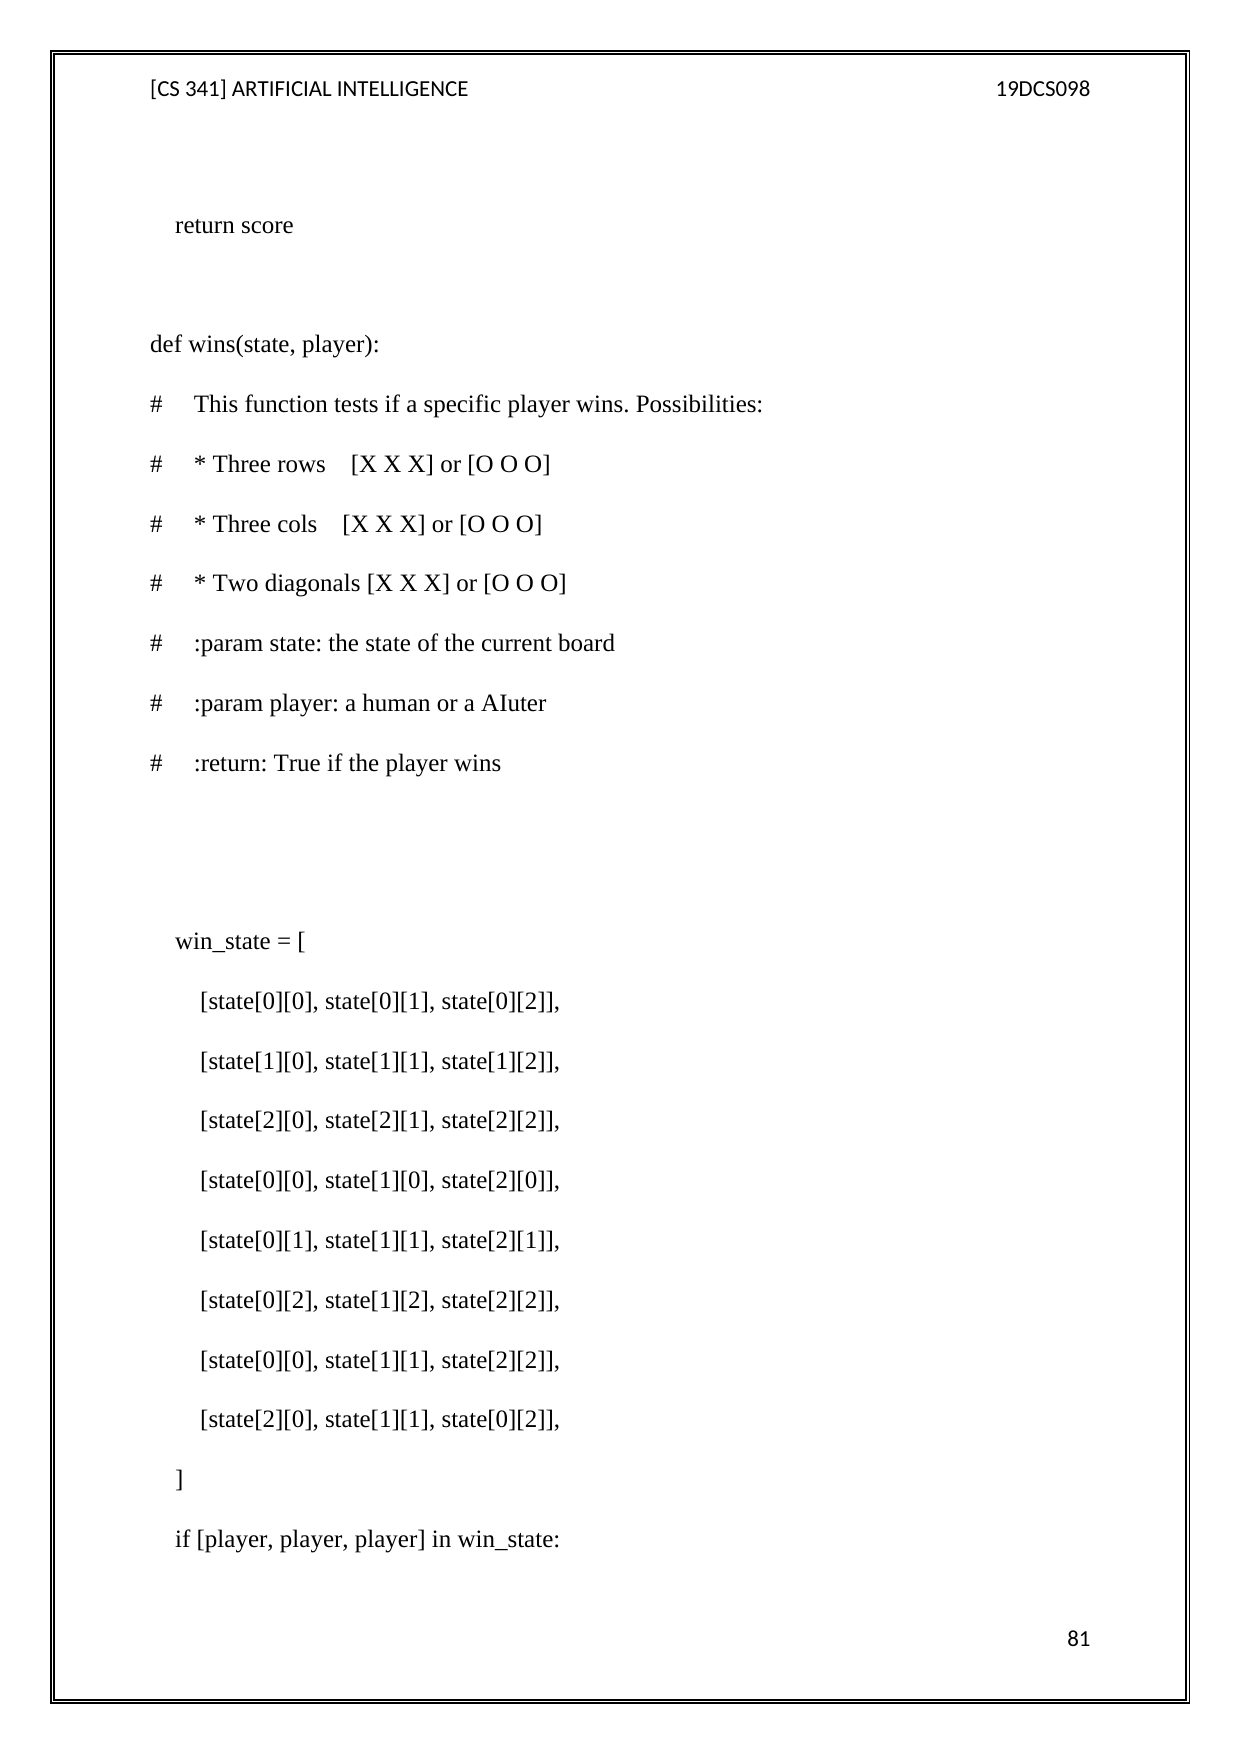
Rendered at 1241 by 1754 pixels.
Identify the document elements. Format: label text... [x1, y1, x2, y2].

text [state[0][1], state[1][1], state[2][1]], [150, 1225, 1090, 1254]
text # :param player: a human or a AIuter [150, 688, 1090, 717]
text # :return: True if the player wins [150, 748, 1090, 777]
text # * Three rows [X X X] or [O O O] [150, 449, 1090, 478]
text [state[0][2], state[1][2], state[2][2]], [150, 1285, 1090, 1314]
text [state[0][0], state[1][0], state[2][0]], [150, 1165, 1090, 1194]
text [state[1][0], state[1][1], state[1][2]], [150, 1046, 1090, 1074]
text [state[0][0], state[1][1], state[2][2]], [150, 1345, 1090, 1373]
text # This function tests if a specific player wins. Possibilities: [150, 389, 1090, 418]
text [state[2][0], state[1][1], state[0][2]], [150, 1404, 1090, 1433]
text win_state = [ [150, 926, 1090, 955]
text # * Three cols [X X X] or [O O O] [150, 509, 1090, 537]
text # * Two diagonals [X X X] or [O O O] [150, 568, 1090, 597]
text # :param state: the state of the current board [150, 628, 1090, 657]
text if [player, player, player] in win_state: [150, 1524, 1090, 1553]
text return score [150, 210, 1090, 238]
text ] [150, 1464, 1090, 1493]
text [state[0][0], state[0][1], state[0][2]], [150, 986, 1090, 1015]
text def wins(state, player): [150, 329, 1090, 358]
text [state[2][0], state[2][1], state[2][2]], [150, 1106, 1090, 1134]
